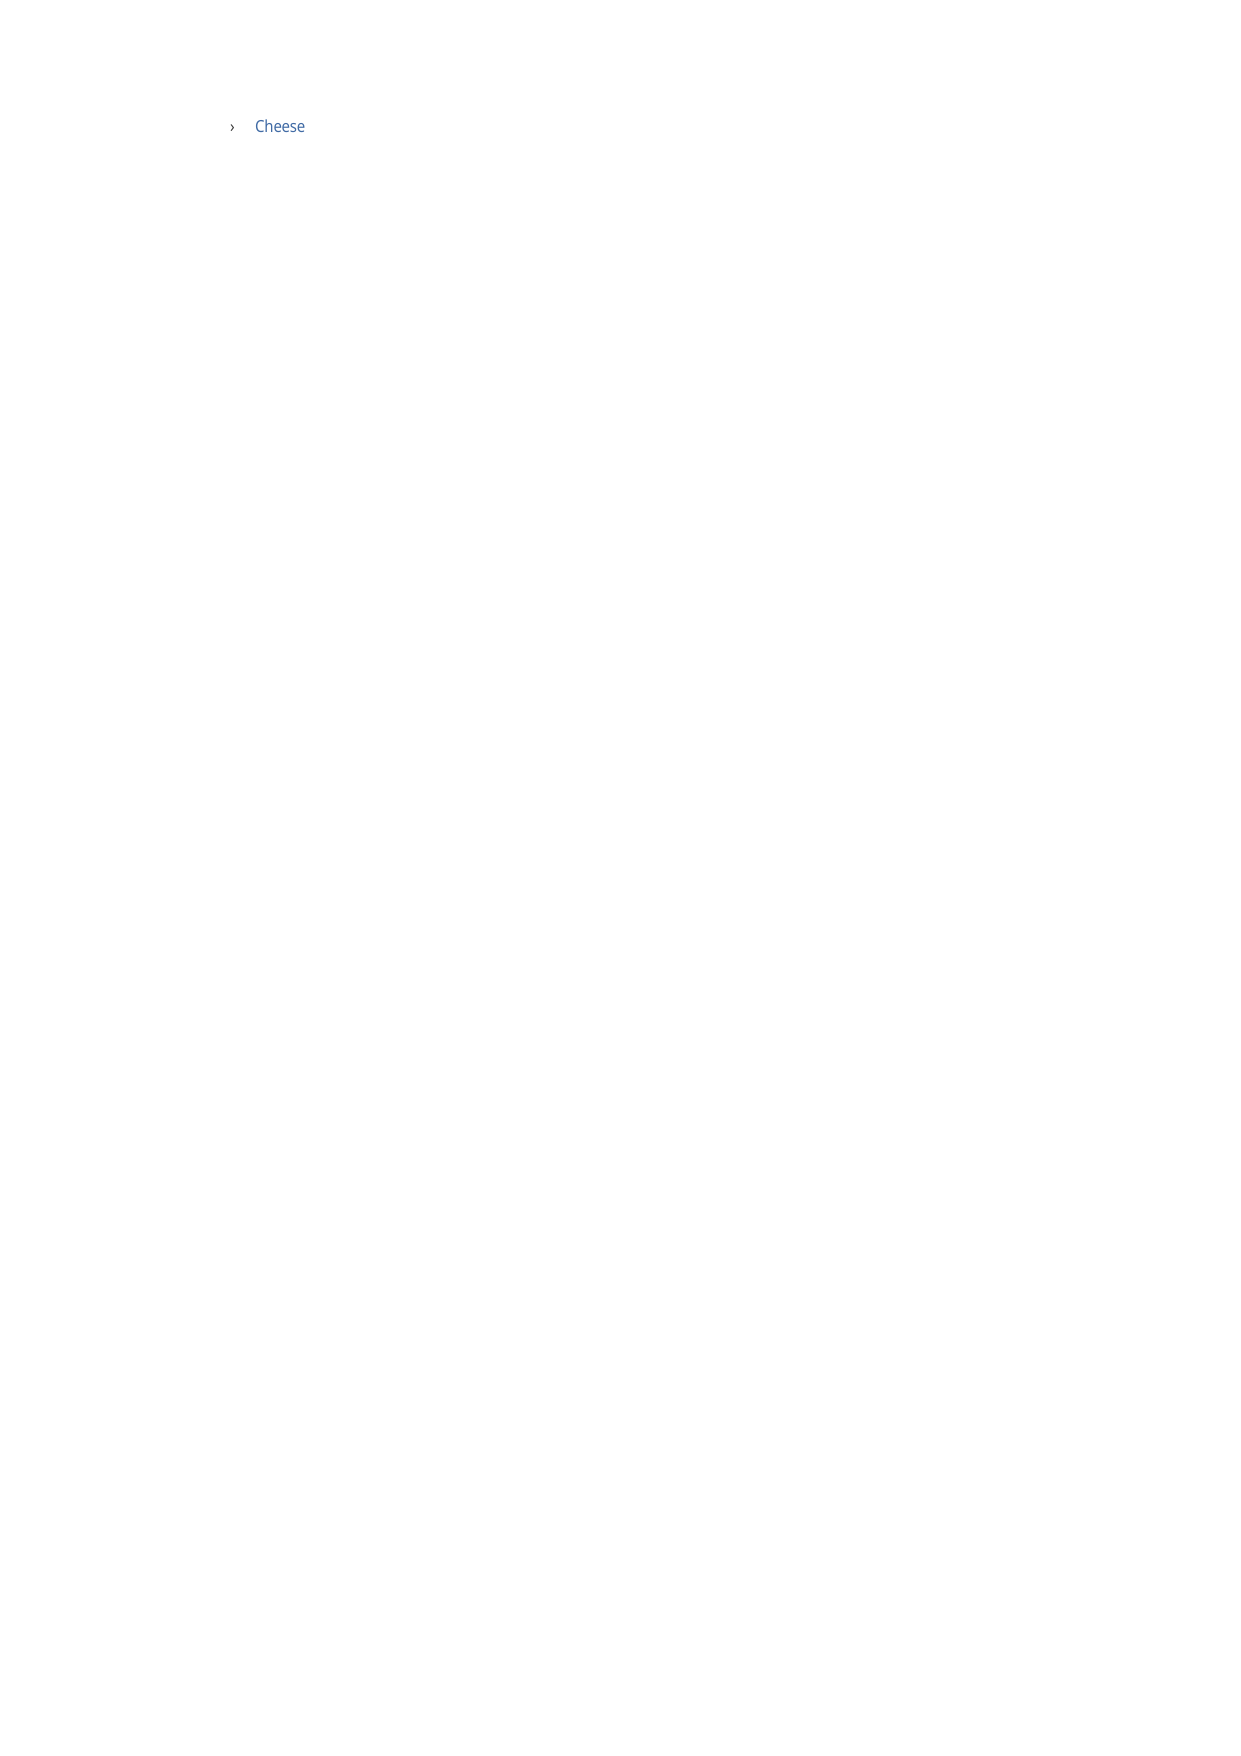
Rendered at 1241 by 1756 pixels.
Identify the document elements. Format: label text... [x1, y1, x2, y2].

text › Cheese [230, 114, 1236, 137]
